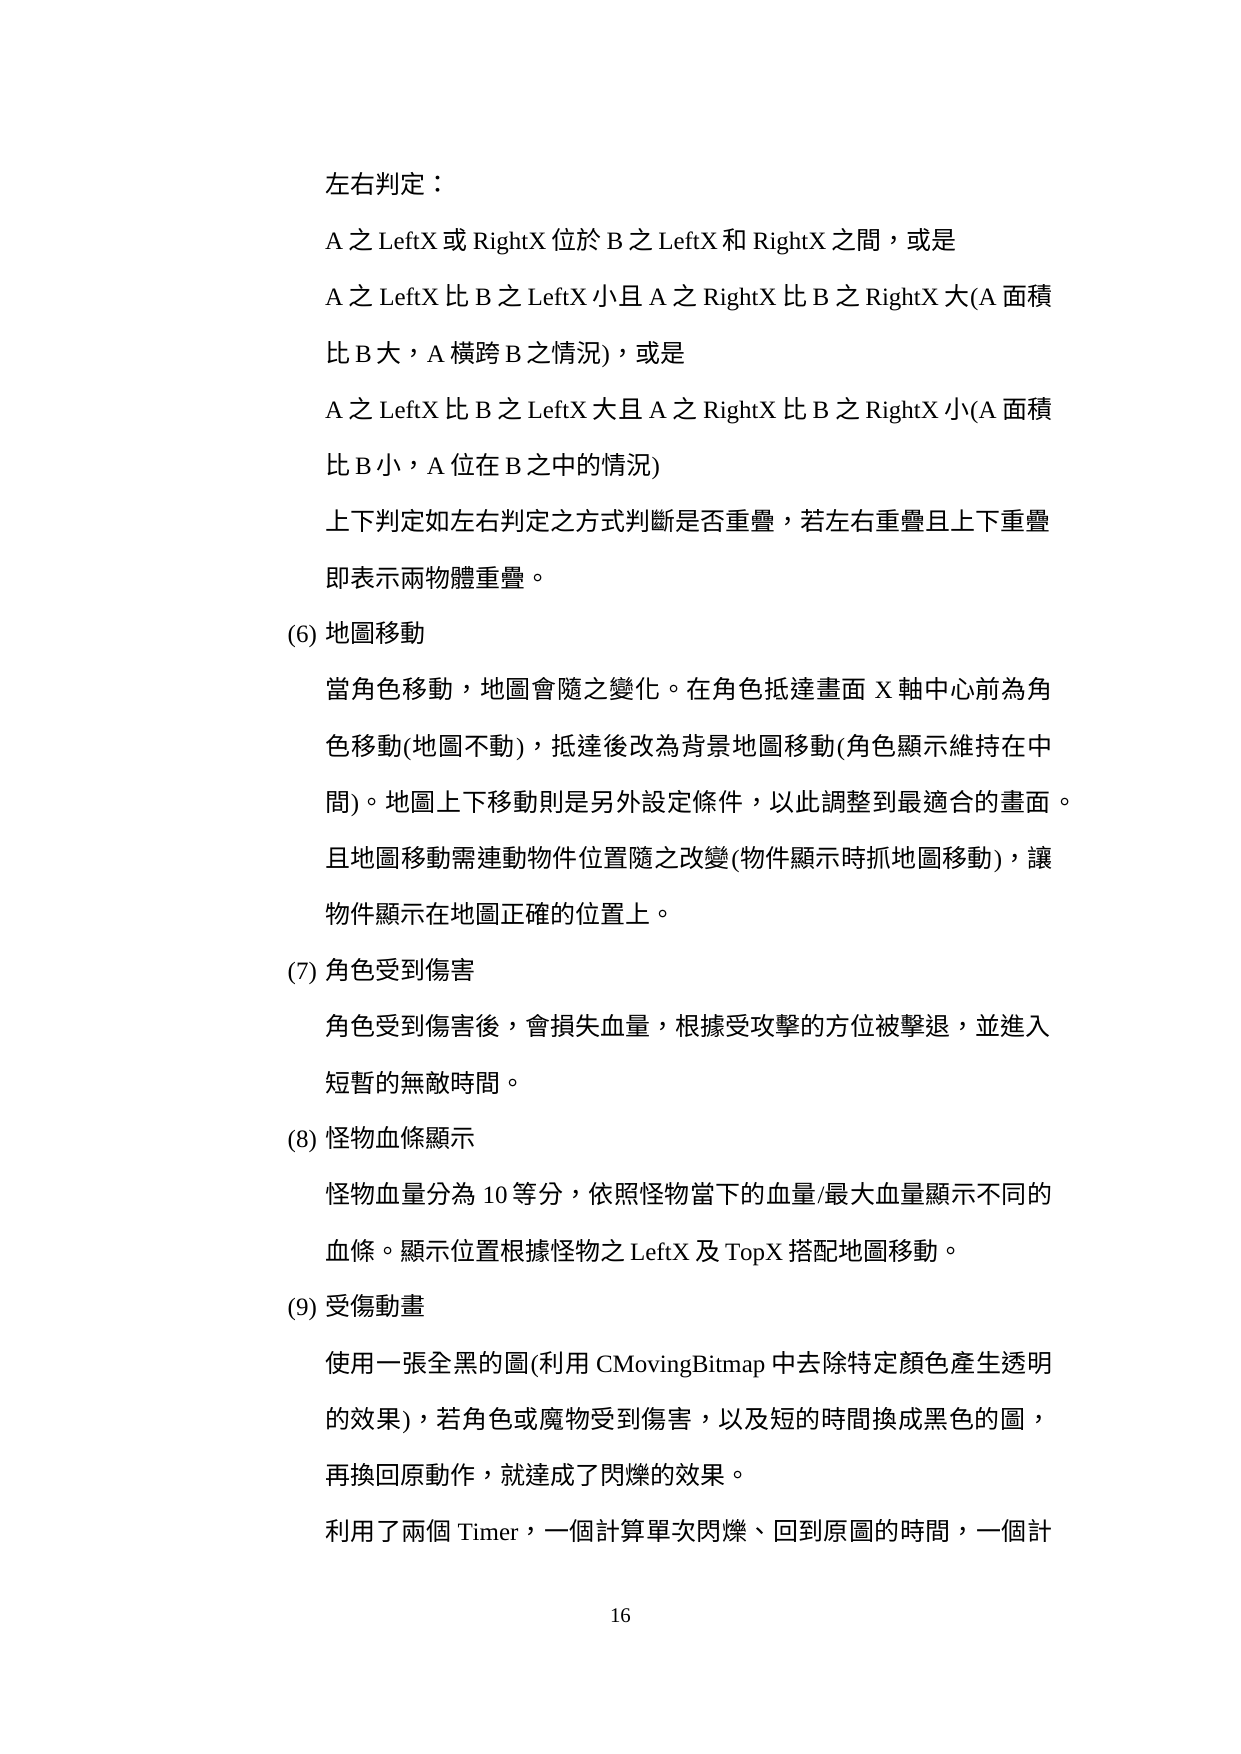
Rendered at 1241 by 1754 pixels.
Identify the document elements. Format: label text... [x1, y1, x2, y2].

list 角色受到傷害 角色受到傷害後，會損失血量，根據受攻擊的方位被擊退，並進入短暫的無敵時間。 [287, 950, 1053, 1100]
list 怪物血條顯示 怪物血量分為10等分，依照怪物當下的血量/最大血量顯示不同的血條。顯示位置根據怪物之LeftX及TopX搭配地圖移動。 [287, 1118, 1053, 1268]
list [287, 1286, 1053, 1549]
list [287, 164, 1053, 595]
list 地圖移動 當角色移動，地圖會隨之變化。在角色抵達畫面X軸中心前為角色移動(地圖不動)，抵達後改為背景地圖移動(角色顯示維持在中間)。地圖上下移動則是另外設定條件，以此調整到最適合的畫面。且地圖移動需連動物件位置隨之改變(物件顯示時抓地圖移動)，讓物件顯示在地圖正確的位置上。 [287, 613, 1053, 932]
